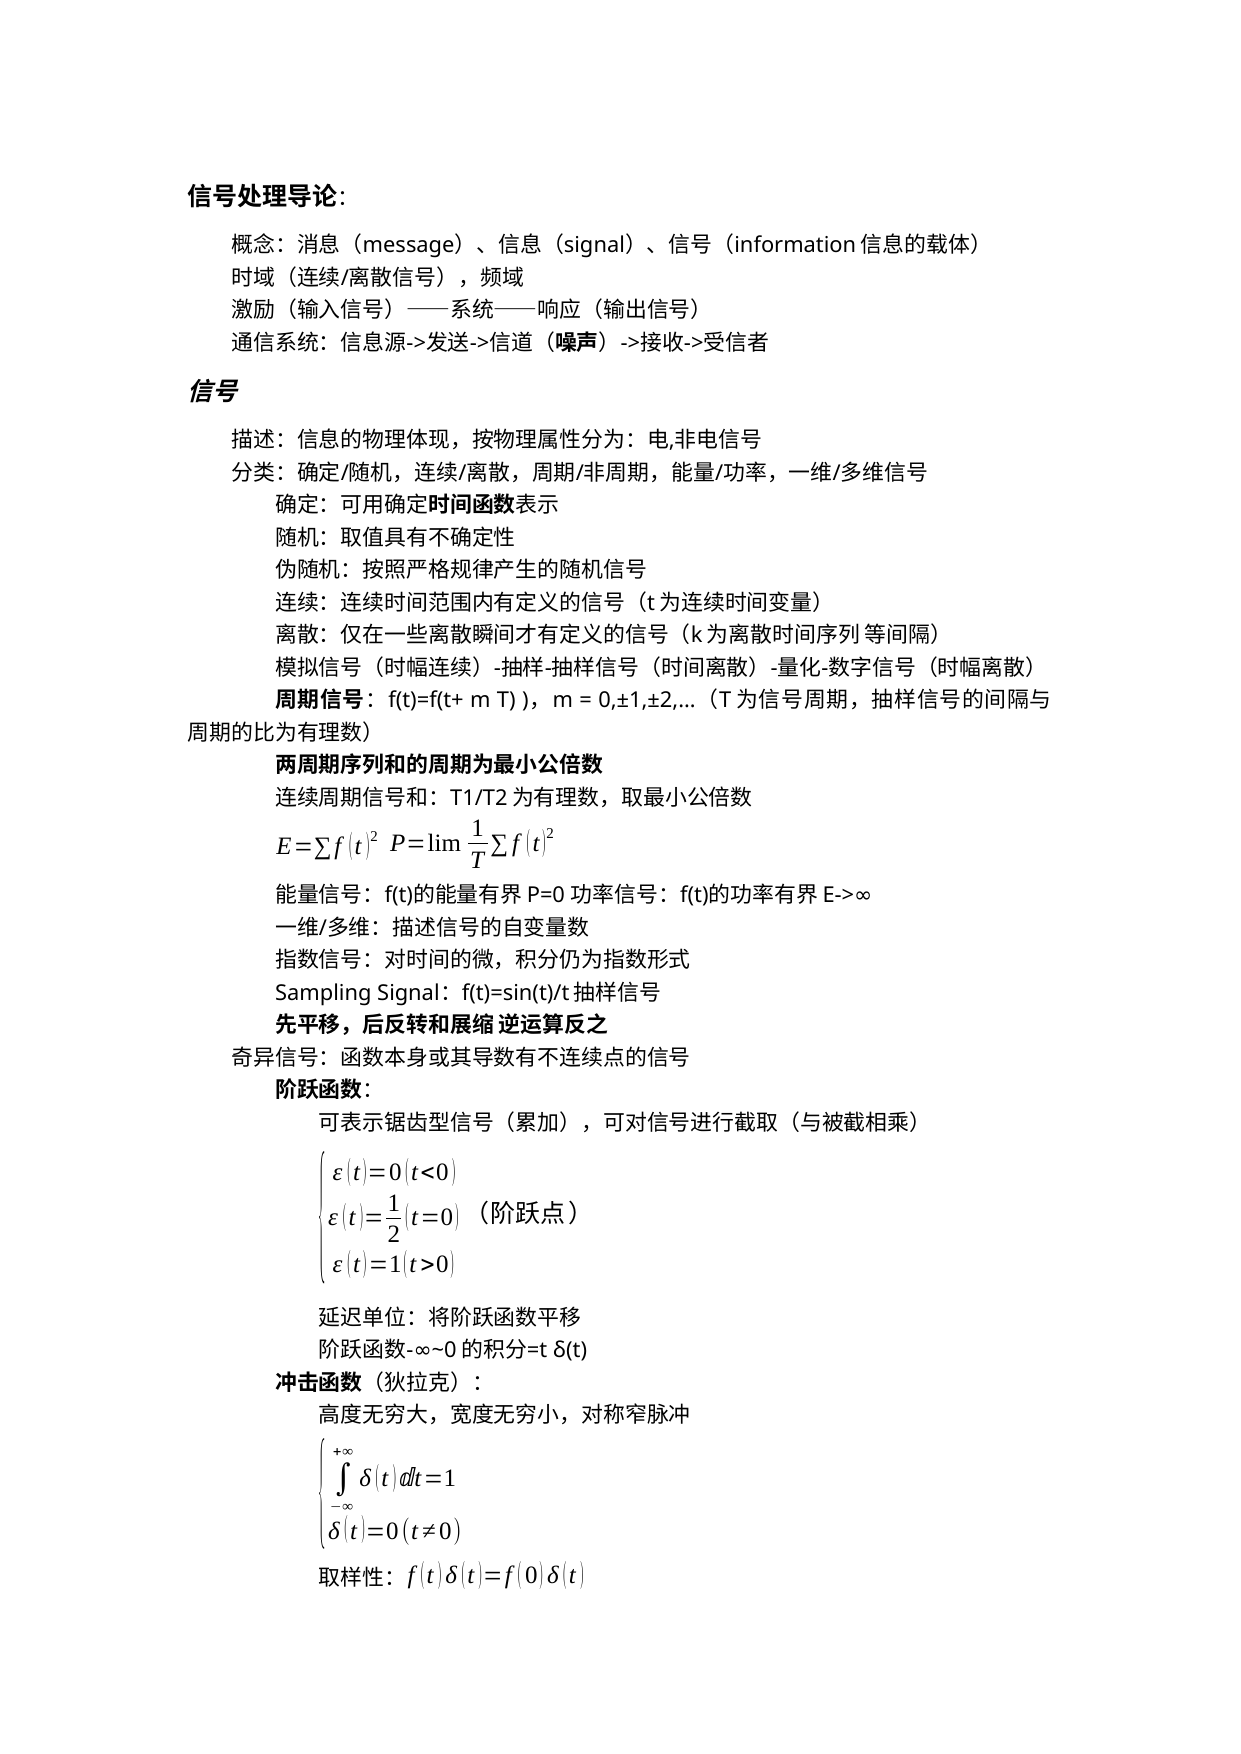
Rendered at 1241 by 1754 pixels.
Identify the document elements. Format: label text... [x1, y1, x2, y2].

text 奇异信号：函数本身或其导数有不连续点的信号 [187, 1039, 1053, 1072]
text 能量信号：f(t)的能量有界P=0 功率信号：f(t)的功率有界E->∞ [187, 877, 1053, 909]
text 指数信号：对时间的微，积分仍为指数形式 [187, 942, 1053, 974]
text 通信系统：信息源->发送->信道（噪声）->接收->受信者 [187, 324, 1053, 357]
text 模拟信号（时幅连续）-抽样-抽样信号（时间离散）-量化-数字信号（时幅离散） [187, 649, 1053, 682]
text 描述：信息的物理体现，按物理属性分为：电,非电信号 [187, 422, 1053, 454]
text 随机：取值具有不确定性 [187, 519, 1053, 552]
text 一维/多维：描述信号的自变量数 [187, 909, 1053, 942]
text 连续：连续时间范围内有定义的信号（t为连续时间变量） [187, 584, 1053, 617]
text 时域（连续/离散信号），频域 [187, 259, 1053, 292]
text 信号处理导论： [187, 162, 1053, 227]
text 伪随机：按照严格规律产生的随机信号 [187, 552, 1053, 584]
text 可表示锯齿型信号（累加），可对信号进行截取（与被截相乘） [187, 1104, 1053, 1137]
text 两周期序列和的周期为最小公倍数 [187, 747, 1053, 779]
text 阶跃函数-∞~0的积分=t δ(t) [187, 1332, 1053, 1364]
text 高度无穷大，宽度无穷小，对称窄脉冲 [187, 1397, 1053, 1429]
text 分类：确定/随机，连续/离散，周期/非周期，能量/功率，一维/多维信号 [187, 454, 1053, 487]
text 周期信号：f(t)=f(t+ m T) )，m = 0,±1,±2,…（T为信号周期，抽样信号的间隔与周期的比为有理数） [187, 682, 1053, 747]
text 取样性： [275, 1559, 1053, 1592]
text 信号 [187, 357, 1053, 422]
text Sampling Signal：f(t)=sin(t)/t抽样信号 [187, 974, 1053, 1007]
text 激励（输入信号）——系统——响应（输出信号） [187, 292, 1053, 324]
text 确定：可用确定时间函数表示 [187, 487, 1053, 519]
text 连续周期信号和：T1/T2为有理数，取最小公倍数 [187, 779, 1053, 812]
text 冲击函数（狄拉克）： [187, 1364, 1053, 1397]
text 概念：消息（message）、信息（signal）、信号（information信息的载体） [187, 227, 1053, 259]
text 延迟单位：将阶跃函数平移 [187, 1299, 1053, 1332]
text 阶跃函数： [187, 1072, 1053, 1104]
text 先平移，后反转和展缩 逆运算反之 [187, 1007, 1053, 1039]
text 离散：仅在一些离散瞬间才有定义的信号（k为离散时间序列 等间隔） [187, 617, 1053, 649]
